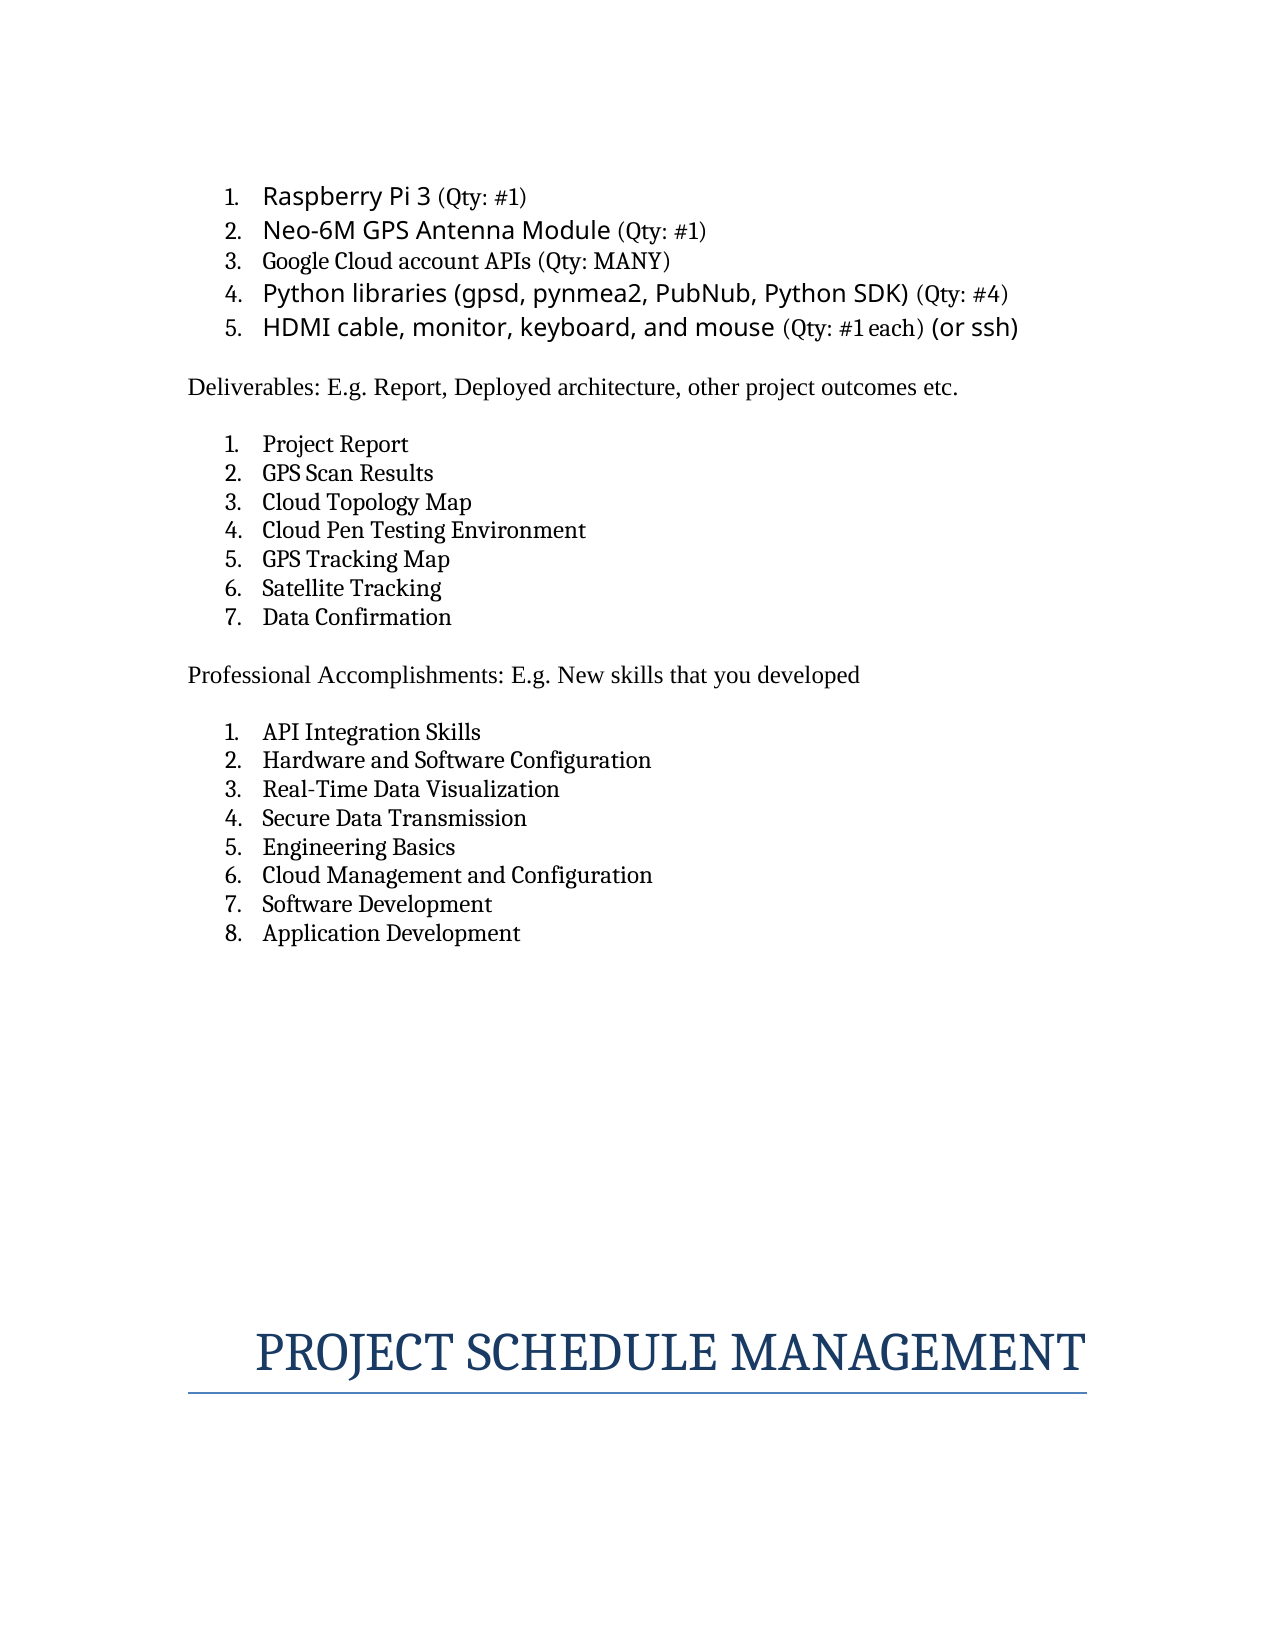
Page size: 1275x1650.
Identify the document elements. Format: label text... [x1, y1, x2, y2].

list Secure Data Transmission [225, 804, 1087, 832]
list Software Development [225, 890, 1087, 919]
list HDMI cable, monitor, keyboard, and mouse (Qty: #1 each) (or ssh) [225, 310, 1087, 344]
list Python libraries (gpsd, pynmea2, PubNub, Python SDK) (Qty: #4) [225, 276, 1087, 310]
list Raspberry Pi 3 (Qty: #1) [225, 179, 1087, 213]
list Engineering Basics [225, 832, 1087, 861]
list Google Cloud account APIs (Qty: MANY) [225, 247, 1087, 276]
list Cloud Pen Testing Environment [225, 516, 1087, 545]
list Satellite Tracking [225, 574, 1087, 602]
list Project Report [225, 430, 1087, 459]
list Data Confirmation [225, 602, 1087, 631]
text Deliverables: E.g. Report, Deployed architecture, other project outcomes etc. [187, 372, 1087, 401]
text PROJECT SCHEDULE MANAGEMENT [187, 1321, 1087, 1394]
list Neo-6M GPS Antenna Module (Qty: #1) [225, 213, 1087, 247]
list Cloud Topology Map [225, 487, 1087, 516]
list Application Development [225, 919, 1087, 947]
list Hardware and Software Configuration [225, 746, 1087, 775]
list API Integration Skills [225, 717, 1087, 746]
list Real-Time Data Visualization [225, 775, 1087, 804]
list GPS Scan Results [225, 459, 1087, 487]
list GPS Tracking Map [225, 545, 1087, 574]
text Professional Accomplishments: E.g. New skills that you developed [187, 660, 1087, 689]
list Cloud Management and Configuration [225, 861, 1087, 890]
